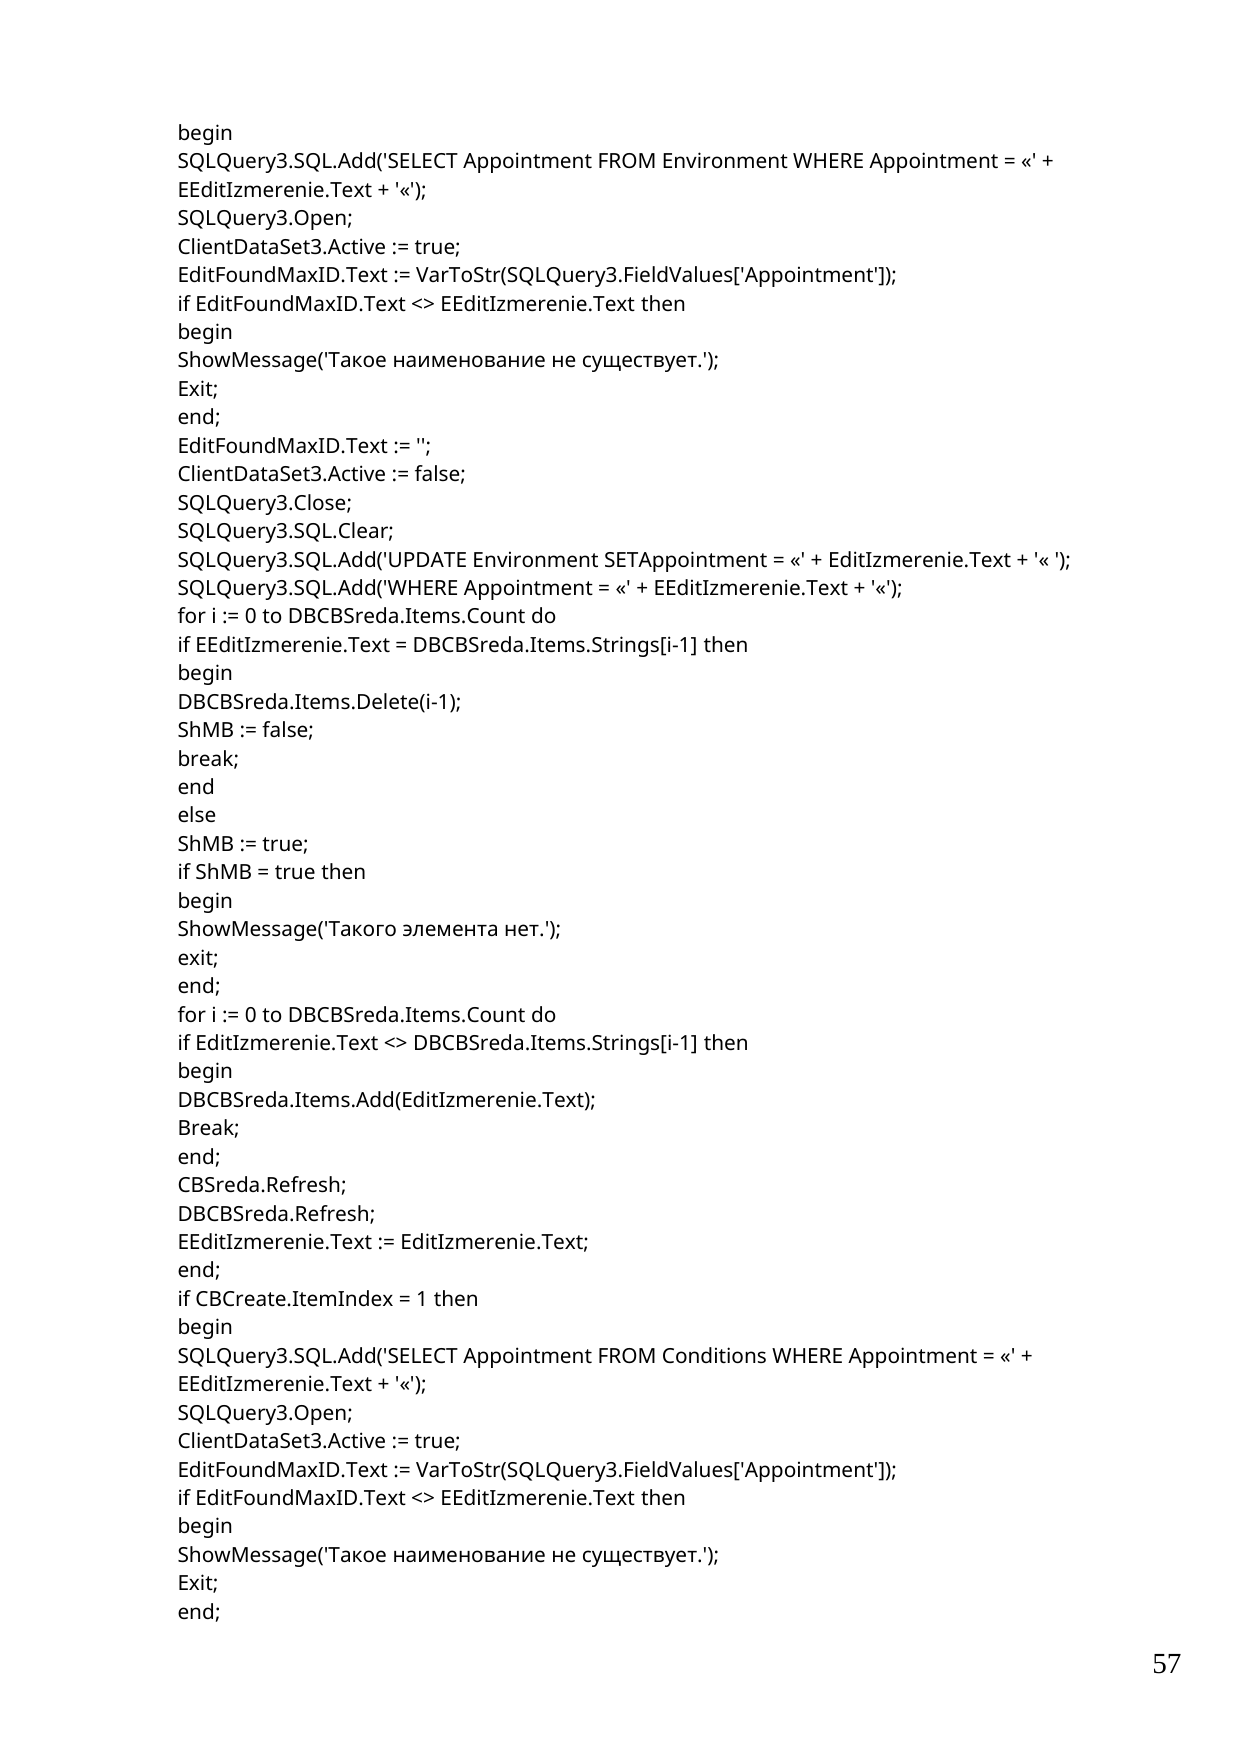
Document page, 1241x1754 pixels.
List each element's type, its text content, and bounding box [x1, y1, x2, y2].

text Exit; [177, 374, 1181, 402]
text begin [177, 658, 1181, 687]
text end; [177, 402, 1181, 431]
text SQLQuery3.SQL.Add('WHERE Appointment = «' + EEditIzmerenie.Text + '«'); [177, 573, 1181, 602]
text SQLQuery3.SQL.Add('UPDATE Environment SETAppointment = «' + EditIzmerenie.Text + '« '); [177, 545, 1181, 573]
text EEditIzmerenie.Text := EditIzmerenie.Text; [177, 1227, 1181, 1256]
text begin [177, 886, 1181, 914]
text EditFoundMaxID.Text := ''; [177, 431, 1181, 459]
text if EditIzmerenie.Text <> DBCBSreda.Items.Strings[i-1] then [177, 1028, 1181, 1057]
text ShMB := false; [177, 715, 1181, 744]
text for i := 0 to DBCBSreda.Items.Count do [177, 1000, 1181, 1028]
text SQLQuery3.Open; [177, 1398, 1181, 1426]
text if EditFoundMaxID.Text <> EEditIzmerenie.Text then [177, 1483, 1181, 1512]
text ShMB := true; [177, 829, 1181, 857]
text if ShMB = true then [177, 857, 1181, 886]
text ClientDataSet3.Active := false; [177, 459, 1181, 488]
text end; [177, 1142, 1181, 1170]
text SQLQuery3.SQL.Clear; [177, 516, 1181, 545]
text SQLQuery3.Open; [177, 203, 1181, 232]
text if EditFoundMaxID.Text <> EEditIzmerenie.Text then [177, 289, 1181, 317]
text ShowMessage('Такое наименование не существует.'); [177, 346, 1181, 374]
text ClientDataSet3.Active := true; [177, 232, 1181, 260]
text for i := 0 to DBCBSreda.Items.Count do [177, 602, 1181, 630]
text EditFoundMaxID.Text := VarToStr(SQLQuery3.FieldValues['Appointment']); [177, 260, 1181, 289]
text DBCBSreda.Items.Add(EditIzmerenie.Text); [177, 1085, 1181, 1113]
text Break; [177, 1113, 1181, 1142]
text end; [177, 1256, 1181, 1284]
text SQLQuery3.SQL.Add('SELECT Appointment FROM Environment WHERE Appointment = «' + EEditIzmerenie.Text + '«'); [177, 147, 1181, 203]
text SQLQuery3.Close; [177, 488, 1181, 516]
text Exit; [177, 1568, 1181, 1597]
text DBCBSreda.Refresh; [177, 1199, 1181, 1227]
text ShowMessage('Такого элемента нет.'); [177, 914, 1181, 943]
text break; [177, 744, 1181, 772]
text exit; [177, 943, 1181, 971]
text begin [177, 118, 1181, 147]
text EditFoundMaxID.Text := VarToStr(SQLQuery3.FieldValues['Appointment']); [177, 1455, 1181, 1483]
text end [177, 772, 1181, 801]
text begin [177, 1512, 1181, 1540]
text CBSreda.Refresh; [177, 1170, 1181, 1199]
text if EEditIzmerenie.Text = DBCBSreda.Items.Strings[i-1] then [177, 630, 1181, 658]
text DBCBSreda.Items.Delete(i-1); [177, 687, 1181, 715]
text end; [177, 971, 1181, 1000]
text begin [177, 317, 1181, 346]
text SQLQuery3.SQL.Add('SELECT Appointment FROM Conditions WHERE Appointment = «' + EEditIzmerenie.Text + '«'); [177, 1341, 1181, 1398]
text ClientDataSet3.Active := true; [177, 1426, 1181, 1455]
text begin [177, 1312, 1181, 1341]
text if CBCreate.ItemIndex = 1 then [177, 1284, 1181, 1312]
text begin [177, 1057, 1181, 1085]
text else [177, 801, 1181, 829]
text end; [177, 1597, 1181, 1625]
text ShowMessage('Такое наименование не существует.'); [177, 1540, 1181, 1568]
